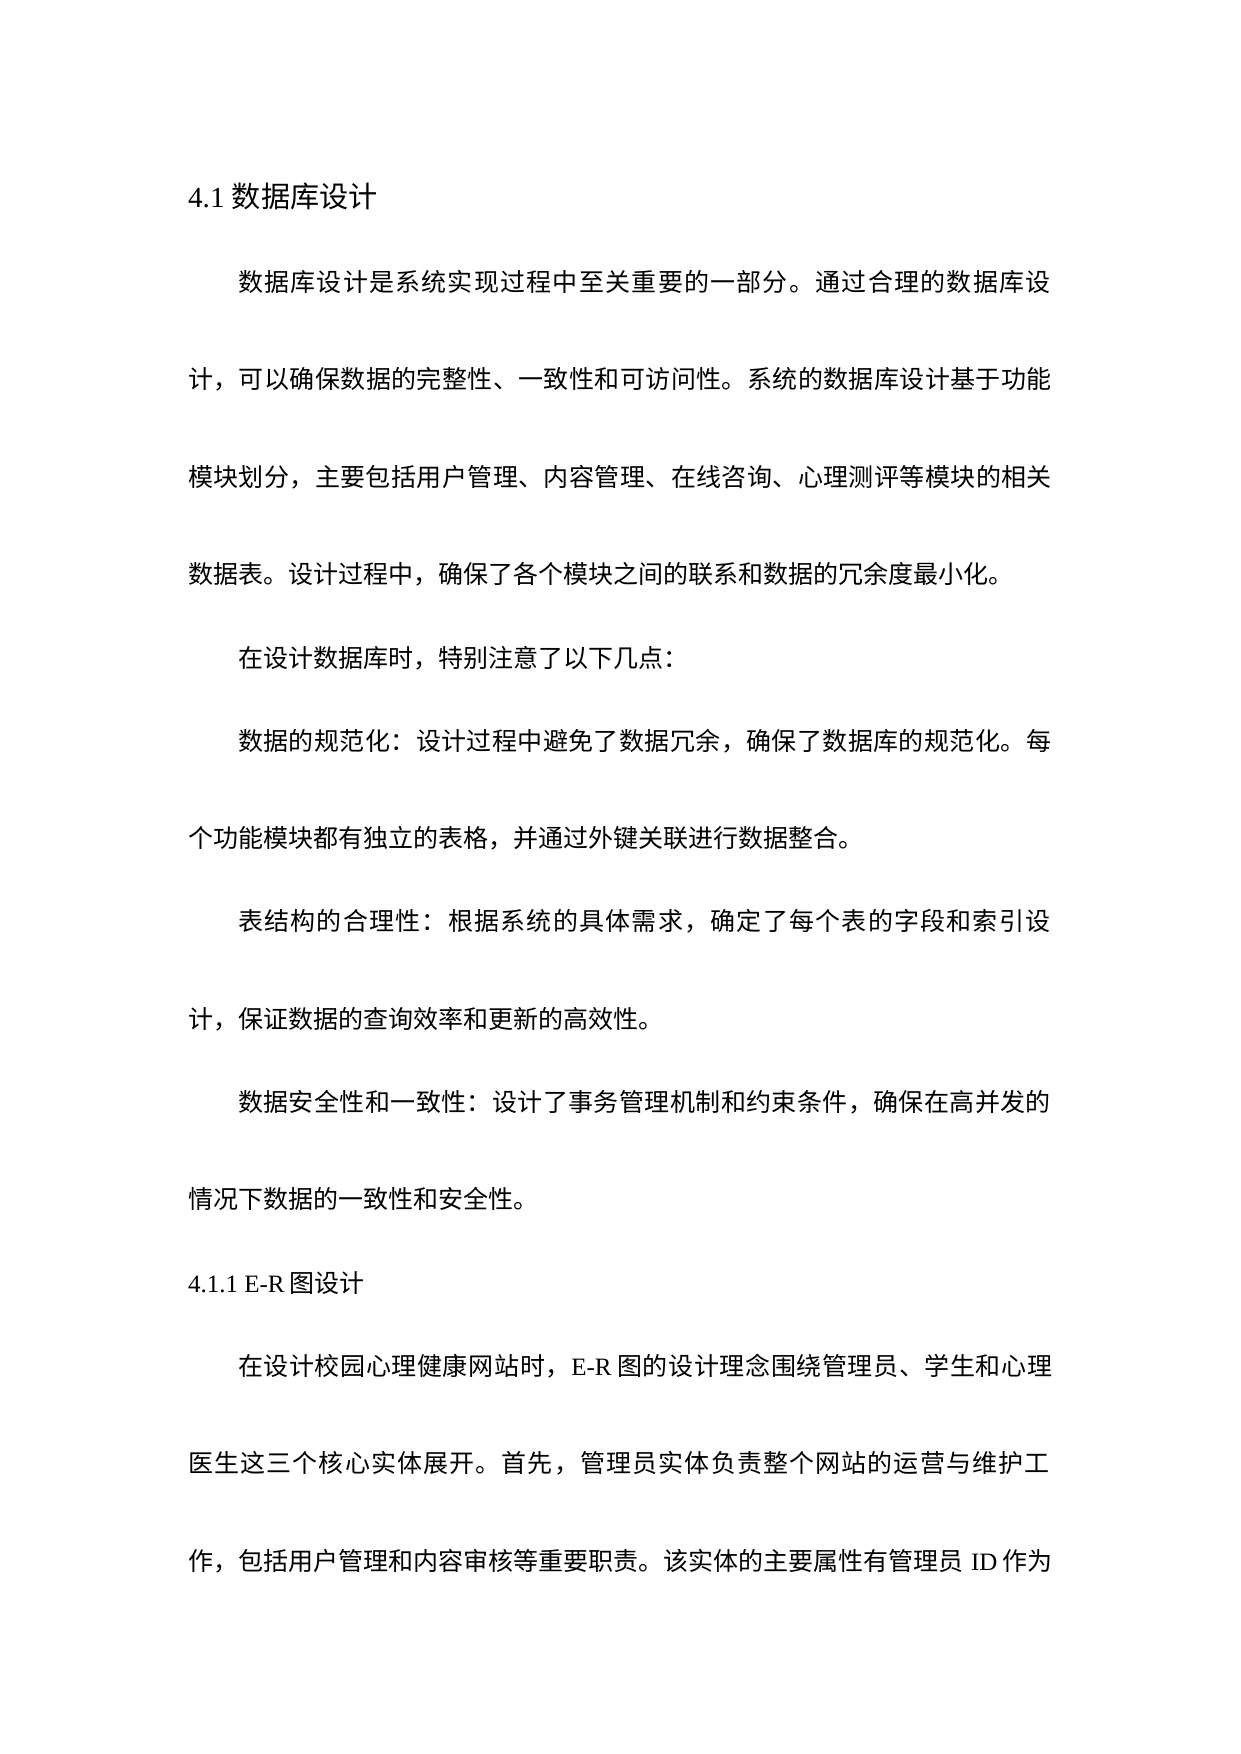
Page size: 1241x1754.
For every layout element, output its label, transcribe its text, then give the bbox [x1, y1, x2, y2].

text 4.1.1 E-R图设计 [188, 1249, 1052, 1314]
subtitle 4.1 数据库设计 [188, 162, 1052, 227]
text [188, 1332, 1052, 1592]
text 数据的规范化：设计过程中避免了数据冗余，确保了数据库的规范化。每个功能模块都有独立的表格，并通过外键关联进行数据整合。 [188, 707, 1052, 869]
text 数据库设计是系统实现过程中至关重要的一部分。通过合理的数据库设计，可以确保数据的完整性、一致性和可访问性。系统的数据库设计基于功能模块划分，主要包括用户管理、内容管理、在线咨询、心理测评等模块的相关数据表。设计过程中，确保了各个模块之间的联系和数据的冗余度最小化。 [188, 248, 1052, 606]
text 表结构的合理性：根据系统的具体需求，确定了每个表的字段和索引设计，保证数据的查询效率和更新的高效性。 [188, 887, 1052, 1050]
text 数据安全性和一致性：设计了事务管理机制和约束条件，确保在高并发的情况下数据的一致性和安全性。 [188, 1068, 1052, 1231]
text 在设计数据库时，特别注意了以下几点： [188, 624, 1052, 689]
